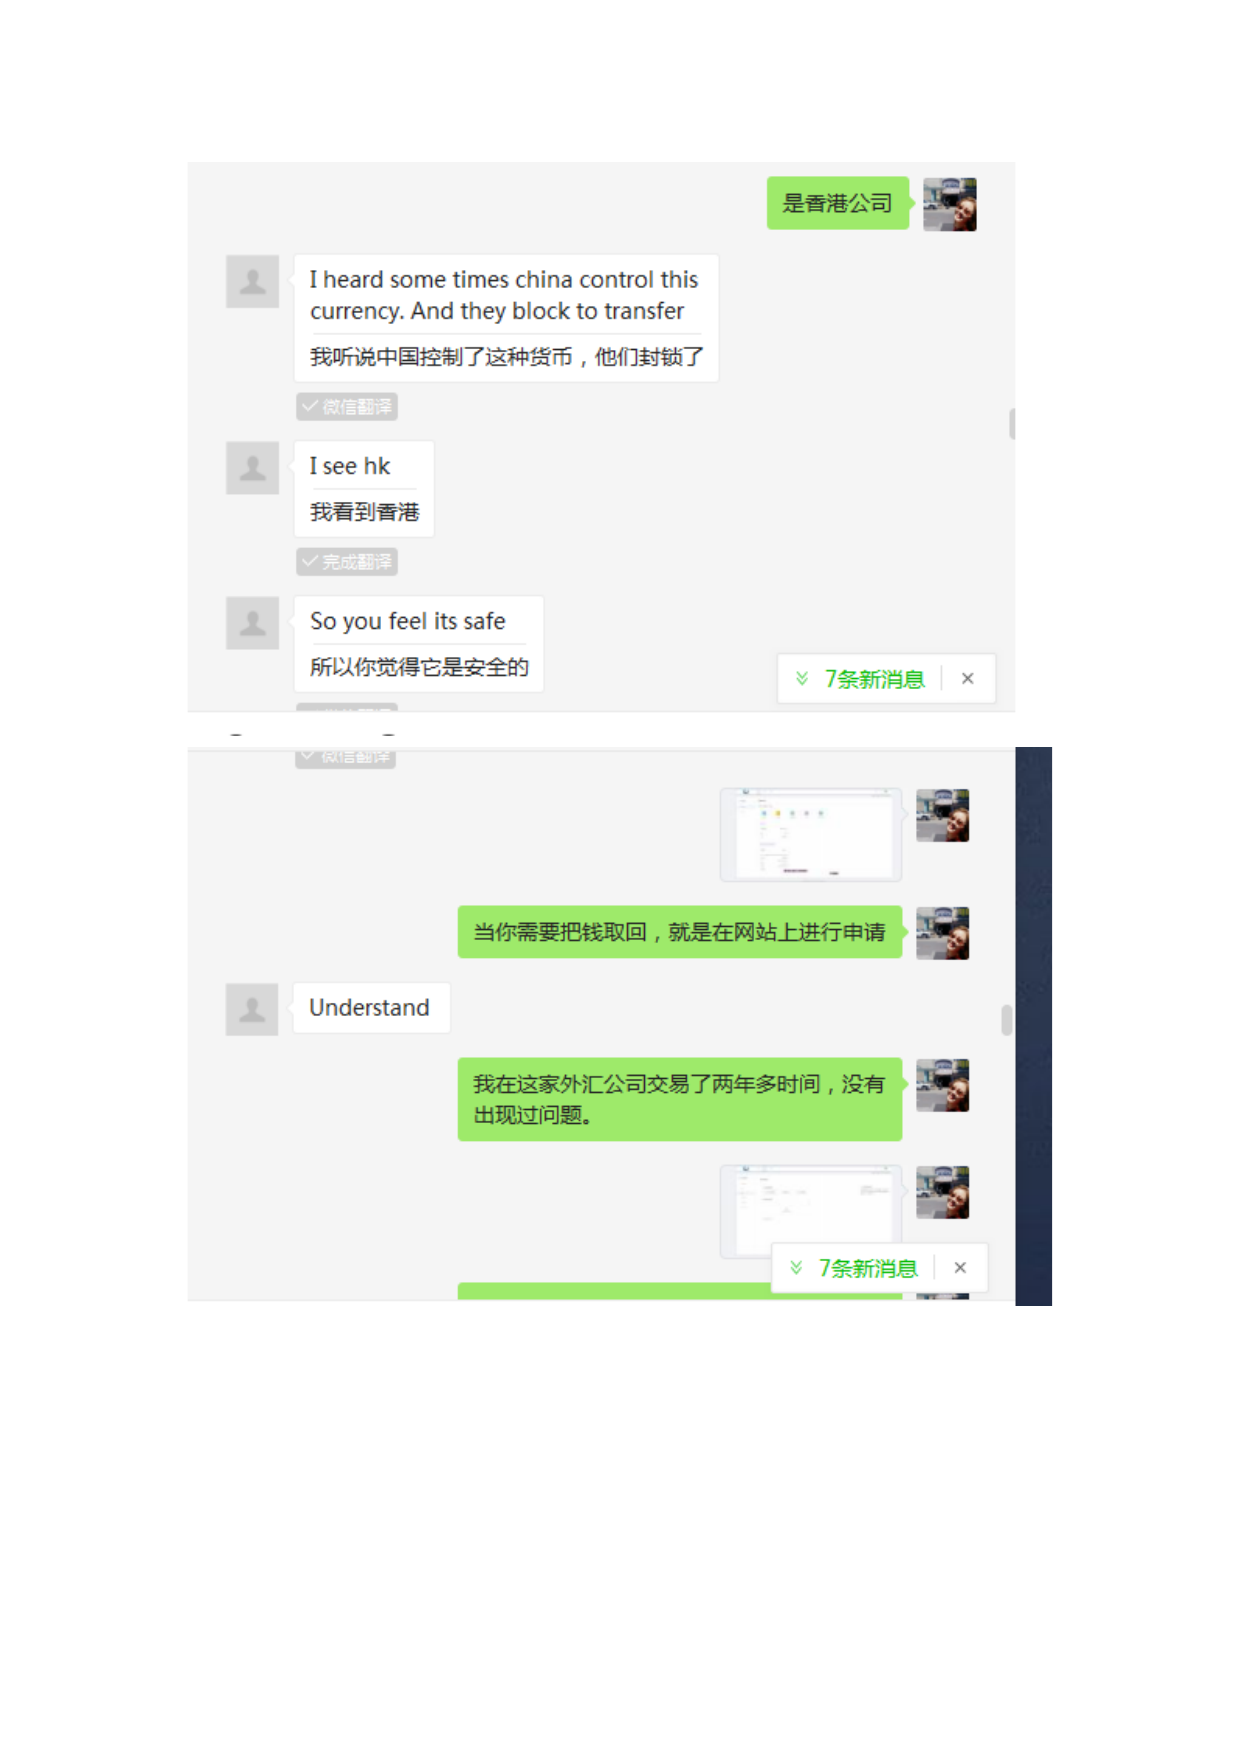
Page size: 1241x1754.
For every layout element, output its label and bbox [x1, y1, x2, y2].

picture [187, 747, 1053, 1306]
picture [187, 162, 1016, 736]
